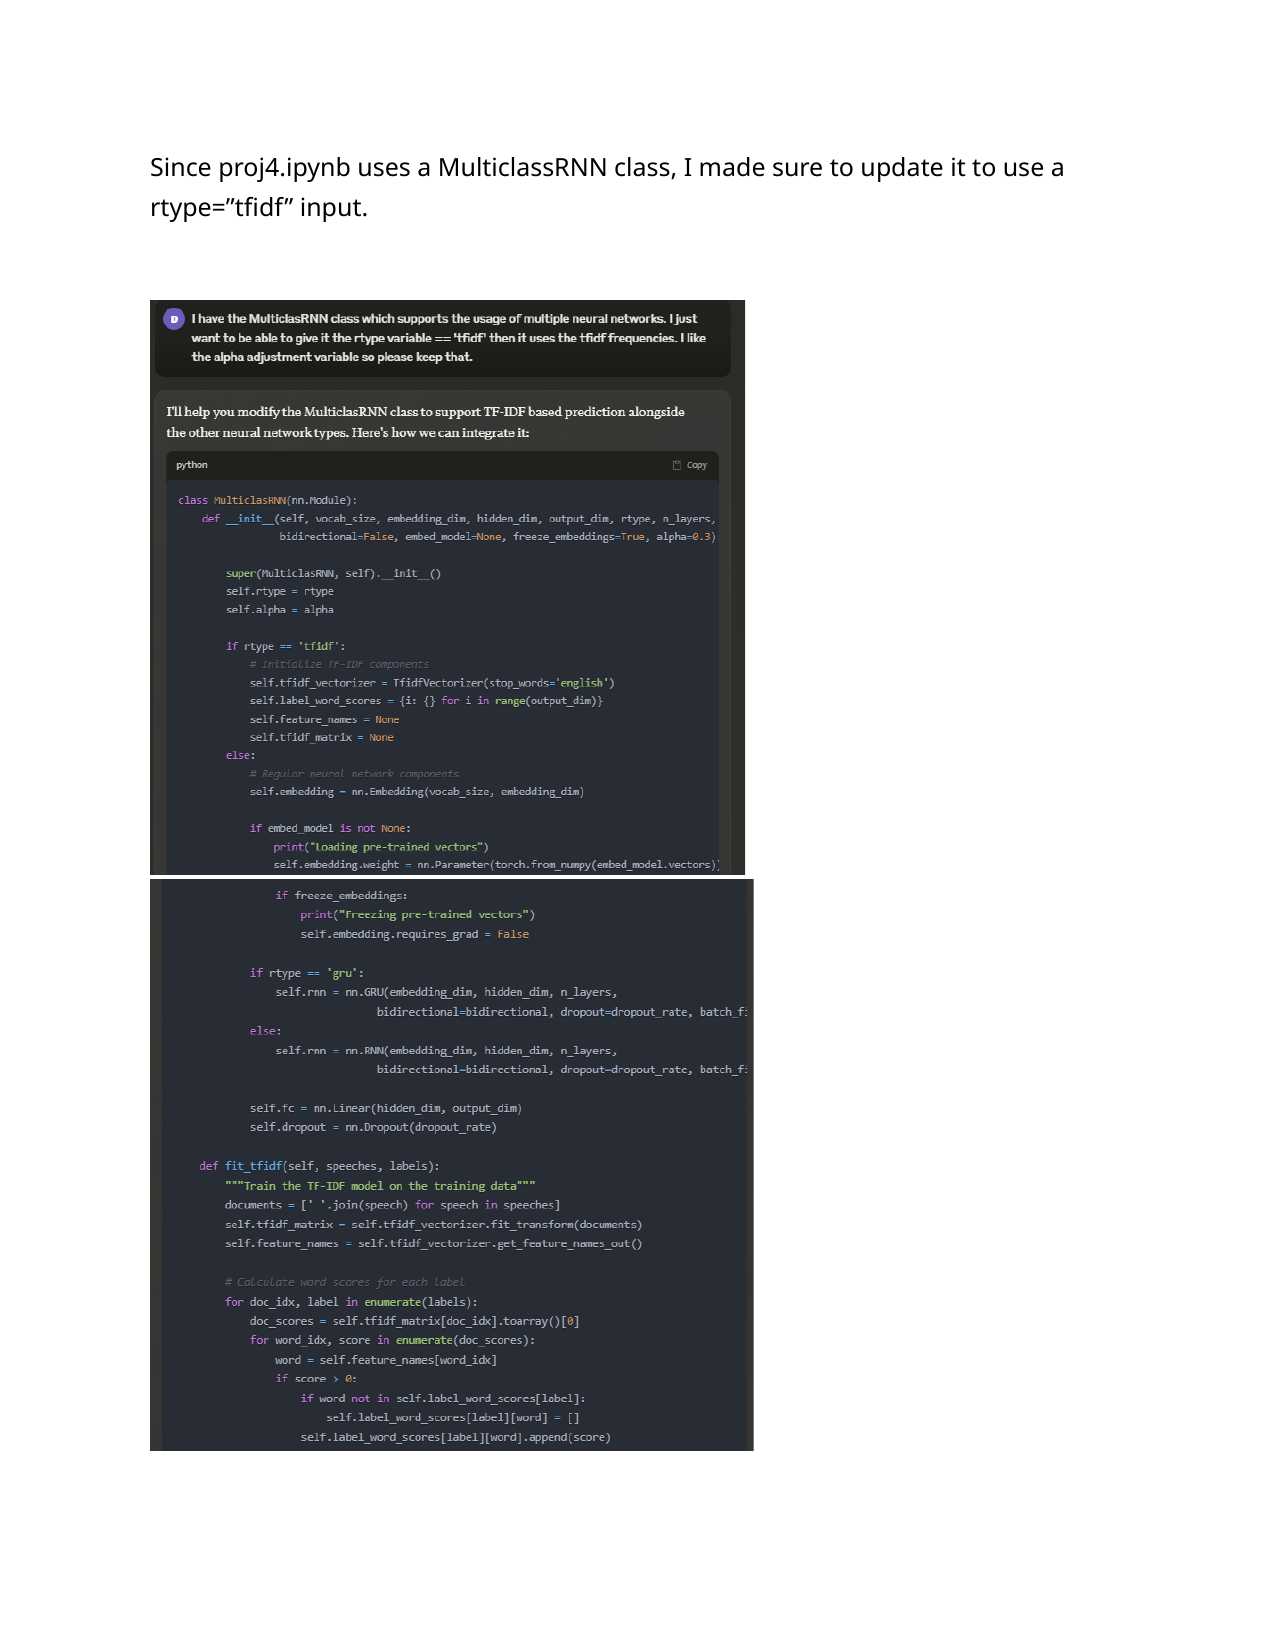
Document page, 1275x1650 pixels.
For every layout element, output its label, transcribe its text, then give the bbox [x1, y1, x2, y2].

picture [150, 879, 754, 1451]
text Since proj4.ipynb uses a MulticlassRNN class, I made sure to update it to use a rtype=”tfidf” input. [150, 150, 1125, 223]
picture [150, 300, 746, 875]
